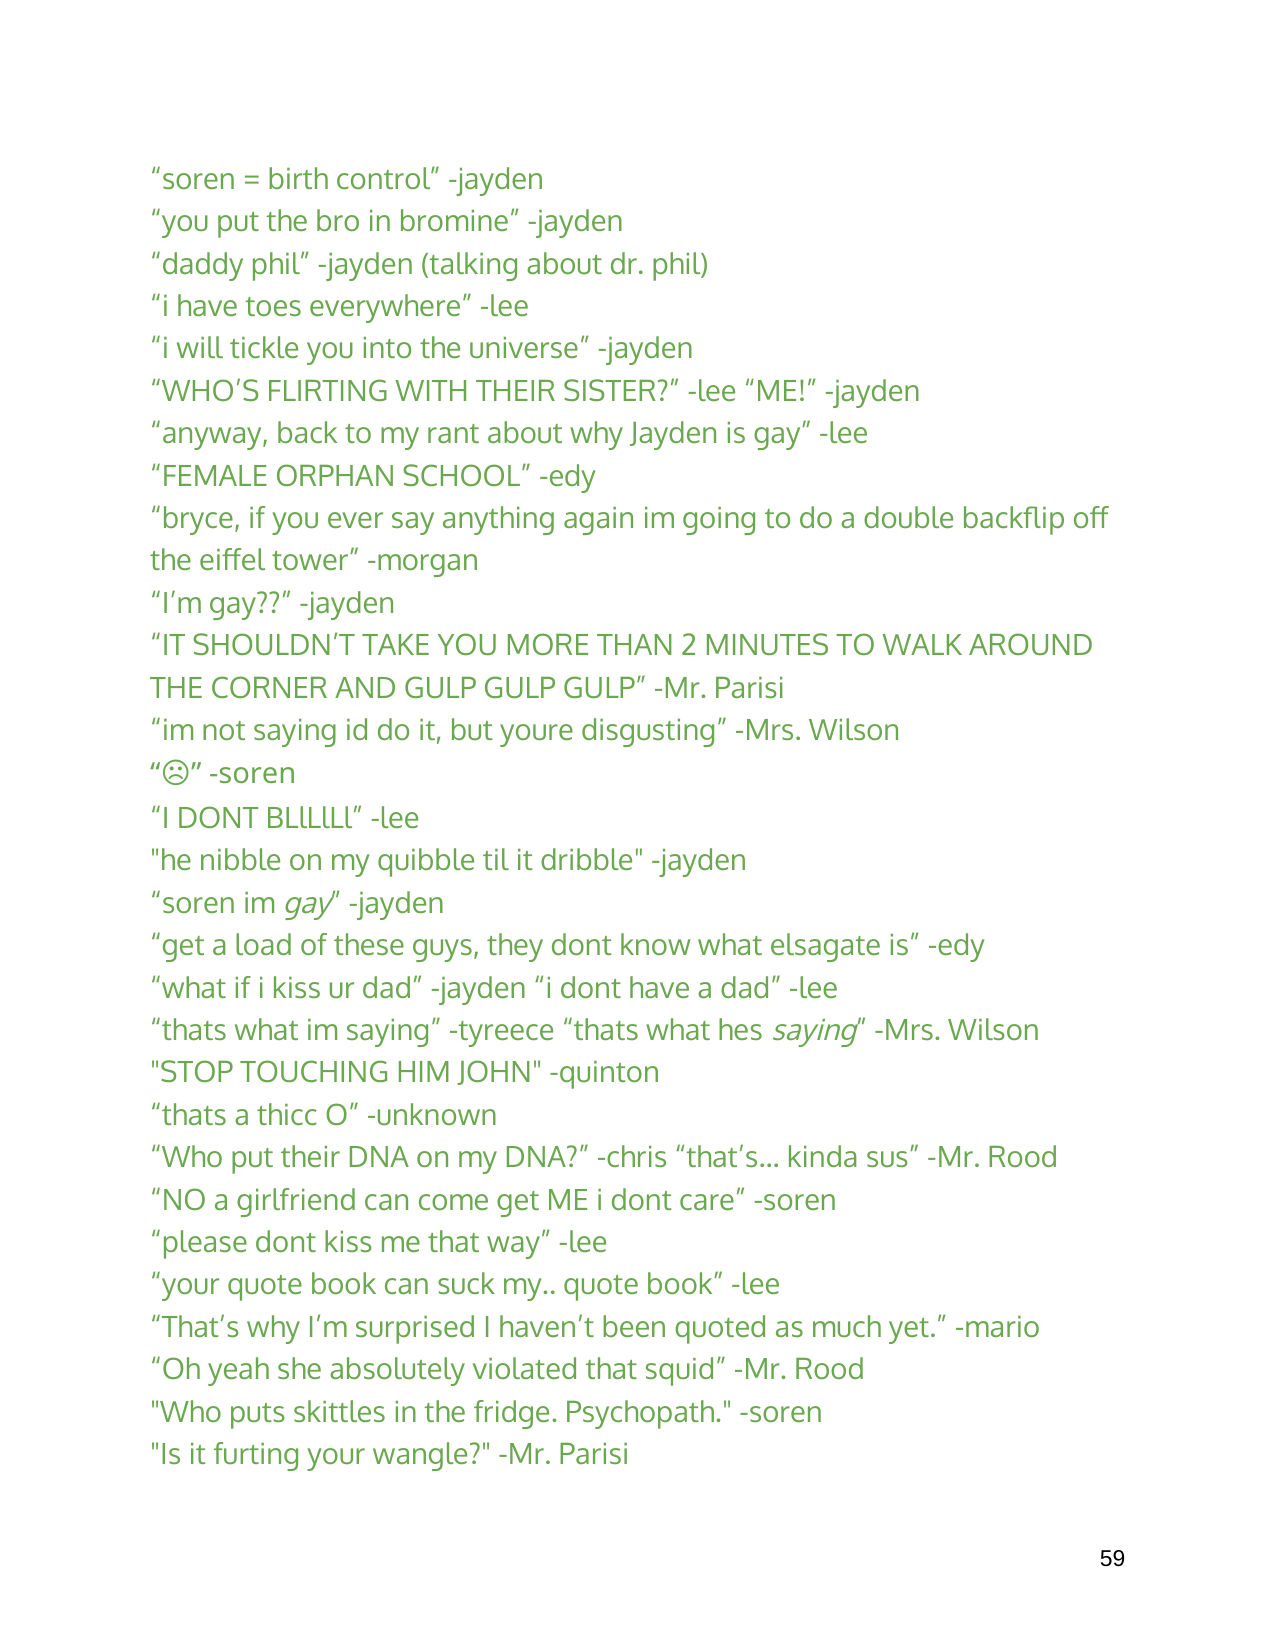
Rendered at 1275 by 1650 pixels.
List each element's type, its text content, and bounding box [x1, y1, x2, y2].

text “your quote book can suck my.. quote book” -lee [150, 1265, 1125, 1302]
text “anyway, back to my rant about why Jayden is gay” -lee “FEMALE ORPHAN SCHOOL” -edy [150, 414, 1125, 493]
text “i have toes everywhere” -lee [150, 286, 1125, 323]
text “That’s why I’m surprised I haven’t been quoted as much yet.” -mario “Oh yeah she absolutely violated that squid” -Mr. Rood [150, 1307, 1125, 1386]
text “☹” -soren [150, 753, 1125, 792]
text “please dont kiss me that way” -lee [150, 1222, 1125, 1259]
text “I’m gay??” -jayden [150, 583, 1125, 620]
text “daddy phil” -jayden (talking about dr. phil) [150, 244, 1125, 281]
text “WHO’S FLIRTING WITH THEIR SISTER?” -lee “ME!” -jayden [150, 371, 1125, 408]
text “what if i kiss ur dad” -jayden “i dont have a dad” -lee [150, 968, 1125, 1005]
text "he nibble on my quibble til it dribble" -jayden [150, 841, 1125, 878]
text “i will tickle you into the universe” -jayden [150, 329, 1125, 366]
text “you put the bro in bromine” -jayden [150, 202, 1125, 238]
text “thats what im saying” -tyreece “thats what hes saying” -Mrs. Wilson [150, 1010, 1125, 1047]
text “bryce, if you ever say anything again im going to do a double backflip off the eiffel tower” -morgan [150, 498, 1125, 578]
text "Who puts skittles in the fridge. Psychopath." -soren [150, 1392, 1125, 1429]
text “IT SHOULDN’T TAKE YOU MORE THAN 2 MINUTES TO WALK AROUND THE CORNER AND GULP GULP GULP” -Mr. Parisi [150, 626, 1125, 705]
text "Is it furting your wangle?" -Mr. Parisi [150, 1434, 1125, 1471]
text “I DONT BLlLlLl” -lee [150, 798, 1125, 835]
text “im not saying id do it, but youre disgusting” -Mrs. Wilson [150, 710, 1125, 747]
text “NO a girlfriend can come get ME i dont care” -soren [150, 1180, 1125, 1217]
text "STOP TOUCHING HIM JOHN" -quinton [150, 1053, 1125, 1090]
text “get a load of these guys, they dont know what elsagate is” -edy [150, 926, 1125, 962]
text “thats a thicc O” -unknown [150, 1095, 1125, 1132]
text “Who put their DNA on my DNA?” -chris “that’s... kinda sus” -Mr. Rood [150, 1138, 1125, 1174]
text “soren im gay” -jayden [150, 883, 1125, 920]
text “soren = birth control” -jayden [150, 159, 1125, 196]
